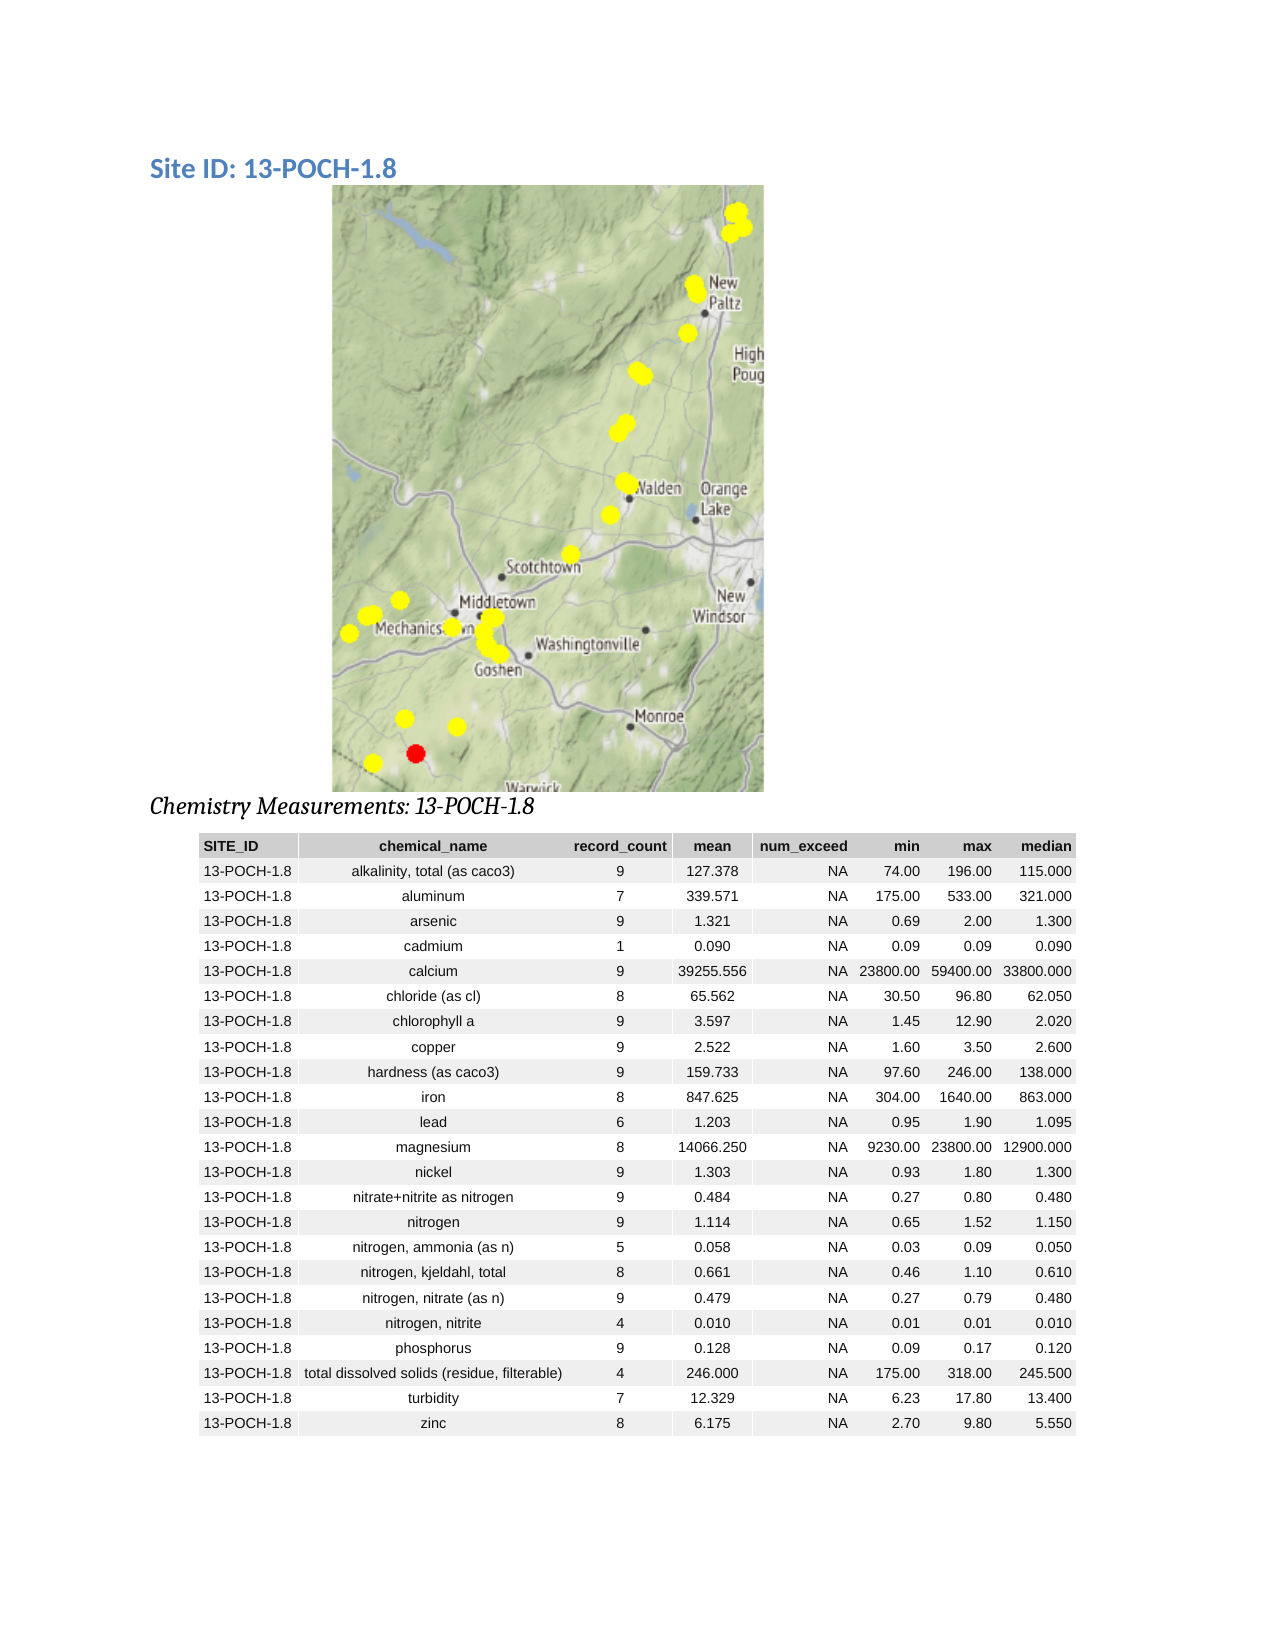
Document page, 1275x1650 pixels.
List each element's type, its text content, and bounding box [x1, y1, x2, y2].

table_cell 13-POCH-1.8 [199, 934, 298, 959]
table_cell 13-POCH-1.8 [199, 1135, 298, 1159]
table_cell 13-POCH-1.8 [199, 1235, 298, 1260]
table_cell 246.00 [924, 1059, 996, 1084]
table_cell 13-POCH-1.8 [199, 1360, 298, 1386]
table_cell 6 [568, 1109, 672, 1134]
table_cell 863.000 [996, 1084, 1076, 1109]
table_cell 138.000 [996, 1059, 1076, 1084]
table_cell 8 [568, 1411, 672, 1436]
table_cell lead [299, 1109, 568, 1134]
table_cell 2.600 [996, 1034, 1076, 1059]
table_cell 1.45 [852, 1009, 924, 1034]
table_header median [996, 833, 1076, 858]
table_cell 13-POCH-1.8 [199, 1109, 298, 1134]
table_cell NA [753, 1185, 852, 1210]
table_cell 196.00 [924, 858, 996, 883]
table_cell 0.95 [852, 1109, 924, 1134]
table_header record_count [568, 833, 672, 858]
table_cell 13-POCH-1.8 [199, 884, 298, 908]
table_cell 59400.00 [924, 959, 996, 984]
table_cell 9 [568, 959, 672, 984]
table_cell 1.203 [673, 1109, 752, 1134]
text Chemistry Measurements: 13-POCH-1.8 [150, 792, 1125, 821]
table_cell 175.00 [852, 884, 924, 908]
table_cell 23800.00 [924, 1135, 996, 1159]
table_cell 1.114 [673, 1210, 752, 1235]
table_cell NA [753, 1084, 852, 1109]
table_header num_exceed [753, 833, 852, 858]
table_cell 13-POCH-1.8 [199, 909, 298, 934]
table_cell 2.522 [673, 1034, 752, 1059]
table_cell arsenic [299, 909, 568, 934]
table_cell 13-POCH-1.8 [199, 1386, 298, 1411]
table_cell 0.46 [852, 1260, 924, 1285]
table_cell 8 [568, 1135, 672, 1159]
table_cell 321.000 [996, 884, 1076, 908]
table_cell 0.090 [673, 934, 752, 959]
table_cell alkalinity, total (as caco3) [299, 858, 568, 883]
table_header chemical_name [299, 833, 568, 858]
table_cell 7 [568, 884, 672, 908]
table_cell 9 [568, 1034, 672, 1059]
table_cell 304.00 [852, 1084, 924, 1109]
table_cell 62.050 [996, 984, 1076, 1009]
table_cell NA [753, 1411, 852, 1436]
table_cell calcium [299, 959, 568, 984]
table_cell NA [753, 1310, 852, 1335]
table_cell 0.128 [673, 1335, 752, 1360]
table_cell turbidity [299, 1386, 568, 1411]
table_cell 246.000 [673, 1360, 752, 1386]
table_cell 13-POCH-1.8 [199, 1210, 298, 1235]
table_cell nitrogen [299, 1210, 568, 1235]
table_cell 5 [568, 1235, 672, 1260]
table_cell 13-POCH-1.8 [199, 858, 298, 883]
table_header max [924, 833, 996, 858]
table_cell 318.00 [924, 1360, 996, 1386]
table_cell 0.010 [996, 1310, 1076, 1335]
table_cell 17.80 [924, 1386, 996, 1411]
table_cell 0.09 [924, 934, 996, 959]
table_cell aluminum [299, 884, 568, 908]
table_cell 0.484 [673, 1185, 752, 1210]
table_cell phosphorus [299, 1335, 568, 1360]
table_cell 65.562 [673, 984, 752, 1009]
table_cell 5.550 [996, 1411, 1076, 1436]
table_cell 1.095 [996, 1109, 1076, 1134]
table_cell NA [753, 934, 852, 959]
table_cell 175.00 [852, 1360, 924, 1386]
table_cell 0.479 [673, 1285, 752, 1310]
table_cell NA [753, 1034, 852, 1059]
table_cell 0.27 [852, 1185, 924, 1210]
table_cell 847.625 [673, 1084, 752, 1109]
table_cell 0.65 [852, 1210, 924, 1235]
table_cell NA [753, 1360, 852, 1386]
table_cell 8 [568, 1084, 672, 1109]
table_cell 13-POCH-1.8 [199, 1335, 298, 1360]
table_cell 97.60 [852, 1059, 924, 1084]
table_cell 533.00 [924, 884, 996, 908]
table_cell 0.27 [852, 1285, 924, 1310]
table_cell 3.50 [924, 1034, 996, 1059]
table_cell NA [753, 1135, 852, 1159]
table_cell 1.321 [673, 909, 752, 934]
table_cell hardness (as caco3) [299, 1059, 568, 1084]
table_cell 13-POCH-1.8 [199, 1160, 298, 1185]
table_cell 245.500 [996, 1360, 1076, 1386]
table_cell 0.090 [996, 934, 1076, 959]
table_cell 0.120 [996, 1335, 1076, 1360]
table_cell 0.09 [852, 1335, 924, 1360]
table_cell 9 [568, 1335, 672, 1360]
table_cell 9 [568, 909, 672, 934]
table_cell 0.480 [996, 1185, 1076, 1210]
table_cell copper [299, 1034, 568, 1059]
table_cell 0.01 [852, 1310, 924, 1335]
table_cell 2.00 [924, 909, 996, 934]
table_cell 339.571 [673, 884, 752, 908]
table_cell 127.378 [673, 858, 752, 883]
table_cell NA [753, 1335, 852, 1360]
table_cell nitrogen, ammonia (as n) [299, 1235, 568, 1260]
table_cell 1 [568, 934, 672, 959]
table_cell 9 [568, 1059, 672, 1084]
table_cell 1.300 [996, 1160, 1076, 1185]
table_cell 13-POCH-1.8 [199, 1411, 298, 1436]
table_cell 0.93 [852, 1160, 924, 1185]
table_cell 13-POCH-1.8 [199, 1185, 298, 1210]
table_cell 12.329 [673, 1386, 752, 1411]
table_cell 0.09 [924, 1235, 996, 1260]
table_cell 1640.00 [924, 1084, 996, 1109]
table_cell 4 [568, 1310, 672, 1335]
table_cell 13-POCH-1.8 [199, 1260, 298, 1285]
table_cell 9 [568, 1185, 672, 1210]
table_cell NA [753, 909, 852, 934]
table_cell 9 [568, 858, 672, 883]
table_cell NA [753, 884, 852, 908]
table_cell 9.80 [924, 1411, 996, 1436]
table_cell 3.597 [673, 1009, 752, 1034]
table_cell NA [753, 1210, 852, 1235]
table_cell 159.733 [673, 1059, 752, 1084]
table_cell 13-POCH-1.8 [199, 1009, 298, 1034]
table_cell zinc [299, 1411, 568, 1436]
table_cell NA [753, 1285, 852, 1310]
table_cell 0.050 [996, 1235, 1076, 1260]
table_cell NA [753, 1260, 852, 1285]
table_cell 30.50 [852, 984, 924, 1009]
table_cell nitrogen, nitrite [299, 1310, 568, 1335]
table_cell nickel [299, 1160, 568, 1185]
table_cell 23800.00 [852, 959, 924, 984]
table_cell 13-POCH-1.8 [199, 984, 298, 1009]
table_cell 6.23 [852, 1386, 924, 1411]
table_cell 1.303 [673, 1160, 752, 1185]
table_cell 0.058 [673, 1235, 752, 1260]
table_header SITE_ID [199, 833, 298, 858]
table_cell 39255.556 [673, 959, 752, 984]
table_cell 13-POCH-1.8 [199, 959, 298, 984]
table_cell 0.80 [924, 1185, 996, 1210]
table_cell nitrate+nitrite as nitrogen [299, 1185, 568, 1210]
table_cell chlorophyll a [299, 1009, 568, 1034]
table_cell 0.480 [996, 1285, 1076, 1310]
table_cell 7 [568, 1386, 672, 1411]
table_cell 9230.00 [852, 1135, 924, 1159]
table_cell 0.010 [673, 1310, 752, 1335]
table_cell nitrogen, nitrate (as n) [299, 1285, 568, 1310]
table_header mean [673, 833, 752, 858]
table_cell NA [753, 1235, 852, 1260]
table_cell 8 [568, 1260, 672, 1285]
table_cell NA [753, 1386, 852, 1411]
table_cell 96.80 [924, 984, 996, 1009]
table_cell 1.60 [852, 1034, 924, 1059]
table_cell 0.01 [924, 1310, 996, 1335]
table_cell 14066.250 [673, 1135, 752, 1159]
table_cell 74.00 [852, 858, 924, 883]
table_cell 1.10 [924, 1260, 996, 1285]
table_cell 115.000 [996, 858, 1076, 883]
table_cell 33800.000 [996, 959, 1076, 984]
table_cell NA [753, 1160, 852, 1185]
table_cell NA [753, 984, 852, 1009]
table_cell 9 [568, 1285, 672, 1310]
table_cell NA [753, 1059, 852, 1084]
table_cell NA [753, 1109, 852, 1134]
table_cell 1.90 [924, 1109, 996, 1134]
table_cell 0.661 [673, 1260, 752, 1285]
table_cell NA [753, 959, 852, 984]
table_cell NA [753, 1009, 852, 1034]
table_cell 13-POCH-1.8 [199, 1034, 298, 1059]
table_cell cadmium [299, 934, 568, 959]
table_cell 2.70 [852, 1411, 924, 1436]
table_cell 0.09 [852, 934, 924, 959]
table_cell 13.400 [996, 1386, 1076, 1411]
table_cell magnesium [299, 1135, 568, 1159]
table_cell nitrogen, kjeldahl, total [299, 1260, 568, 1285]
table_header min [852, 833, 924, 858]
table_cell 0.03 [852, 1235, 924, 1260]
table_cell 0.69 [852, 909, 924, 934]
table_cell NA [753, 858, 852, 883]
table_cell 9 [568, 1009, 672, 1034]
table_cell 0.17 [924, 1335, 996, 1360]
table_cell 13-POCH-1.8 [199, 1285, 298, 1310]
table_cell 0.79 [924, 1285, 996, 1310]
picture [168, 185, 927, 792]
table_cell 12.90 [924, 1009, 996, 1034]
table_cell 8 [568, 984, 672, 1009]
table_cell 4 [568, 1360, 672, 1386]
table_cell 13-POCH-1.8 [199, 1084, 298, 1109]
table_cell chloride (as cl) [299, 984, 568, 1009]
table_cell 12900.000 [996, 1135, 1076, 1159]
table_cell 1.80 [924, 1160, 996, 1185]
table_cell total dissolved solids (residue, filterable) [299, 1360, 568, 1386]
table_cell 1.300 [996, 909, 1076, 934]
table_cell 13-POCH-1.8 [199, 1059, 298, 1084]
table_cell iron [299, 1084, 568, 1109]
table_cell 1.150 [996, 1210, 1076, 1235]
table_cell 2.020 [996, 1009, 1076, 1034]
table_cell 1.52 [924, 1210, 996, 1235]
table_cell 13-POCH-1.8 [199, 1310, 298, 1335]
table_cell 0.610 [996, 1260, 1076, 1285]
table_cell 9 [568, 1160, 672, 1185]
table_cell 6.175 [673, 1411, 752, 1436]
table_cell 9 [568, 1210, 672, 1235]
